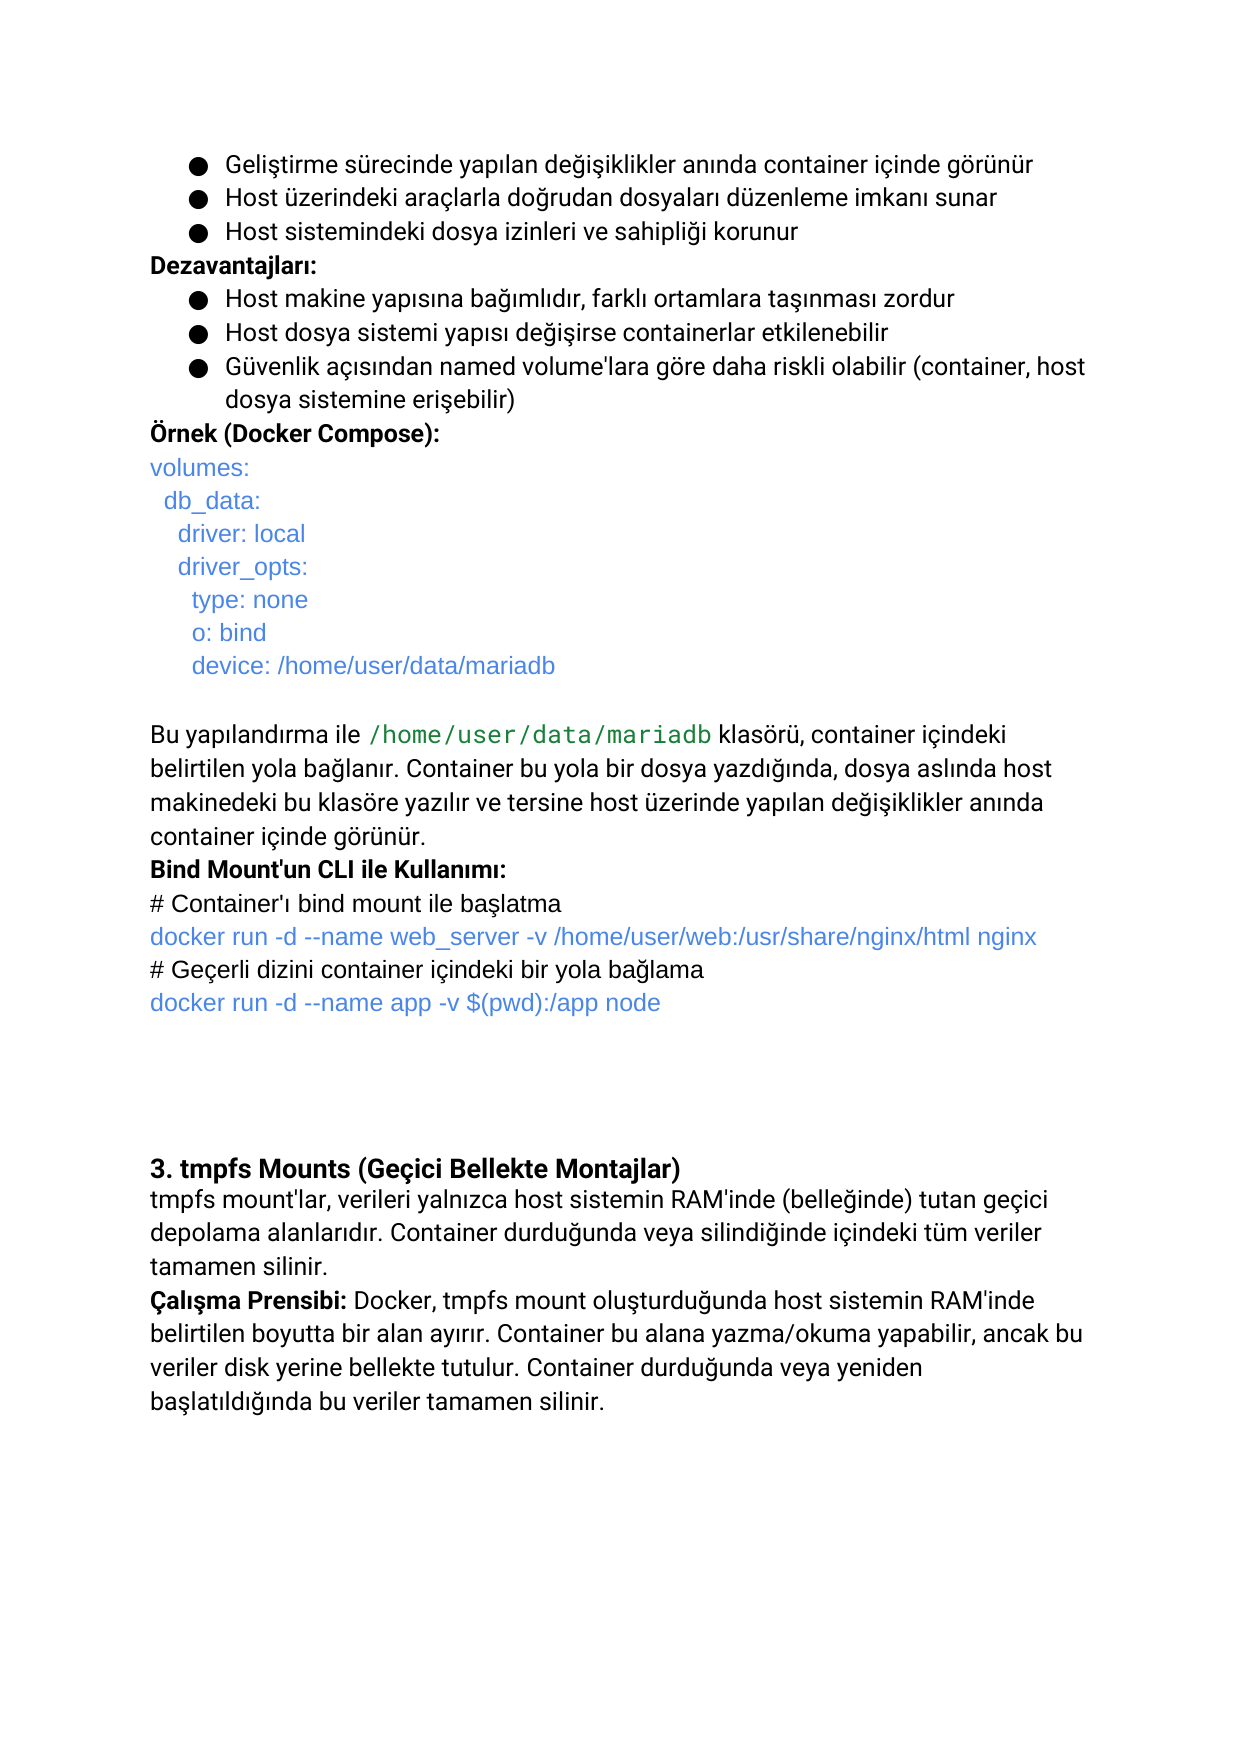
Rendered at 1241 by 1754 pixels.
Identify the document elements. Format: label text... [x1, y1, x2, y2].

list Host dosya sistemi yapısı değişirse containerlar etkilenebilir [187, 318, 1090, 347]
text Bind Mount'un CLI ile Kullanımı: [150, 855, 1090, 884]
text docker run -d --name app -v $(pwd):/app node [150, 988, 1090, 1017]
subtitle 3. tmpfs Mounts (Geçici Bellekte Montajlar) [150, 1153, 1090, 1185]
text # Geçerli dizini container içindeki bir yola bağlama [150, 955, 1090, 984]
text device: /home/user/data/mariadb [150, 651, 1090, 680]
text db_data: [150, 486, 1090, 514]
text Örnek (Docker Compose): [150, 419, 1090, 448]
text Dezavantajları: [150, 251, 1090, 280]
list Host sistemindeki dosya izinleri ve sahipliği korunur [187, 217, 1090, 247]
text Çalışma Prensibi: Docker, tmpfs mount oluşturduğunda host sistemin RAM'inde belirtilen boyutta bir alan ayırır. Container bu alana yazma/okuma yapabilir, ancak bu veriler disk yerine bellekte tutulur. Container durduğunda veya yeniden başlatıldığında bu veriler tamamen silinir. [150, 1286, 1090, 1416]
list Geliştirme sürecinde yapılan değişiklikler anında container içinde görünür [187, 150, 1090, 179]
text o: bind [150, 618, 1090, 647]
text type: none [150, 585, 1090, 614]
text Bu yapılandırma ile /home/user/data/mariadb klasörü, container içindeki belirtilen yola bağlanır. Container bu yola bir dosya yazdığında, dosya aslında host makinedeki bu klasöre yazılır ve tersine host üzerinde yapılan değişiklikler anında container içinde görünür. [150, 717, 1090, 851]
list Güvenlik açısından named volume'lara göre daha riskli olabilir (container, host dosya sistemine erişebilir) [187, 352, 1090, 415]
list Host üzerindeki araçlarla doğrudan dosyaları düzenleme imkanı sunar [187, 184, 1090, 213]
text driver: local [150, 519, 1090, 548]
text # Container'ı bind mount ile başlatma [150, 889, 1090, 918]
list Host makine yapısına bağımlıdır, farklı ortamlara taşınması zordur [187, 284, 1090, 314]
text tmpfs mount'lar, verileri yalnızca host sistemin RAM'inde (belleğinde) tutan geçici depolama alanlarıdır. Container durduğunda veya silindiğinde içindeki tüm veriler tamamen silinir. [150, 1185, 1090, 1281]
text driver_opts: [150, 552, 1090, 581]
text volumes: [150, 453, 1090, 482]
text docker run -d --name web_server -v /home/user/web:/usr/share/nginx/html nginx [150, 922, 1090, 951]
